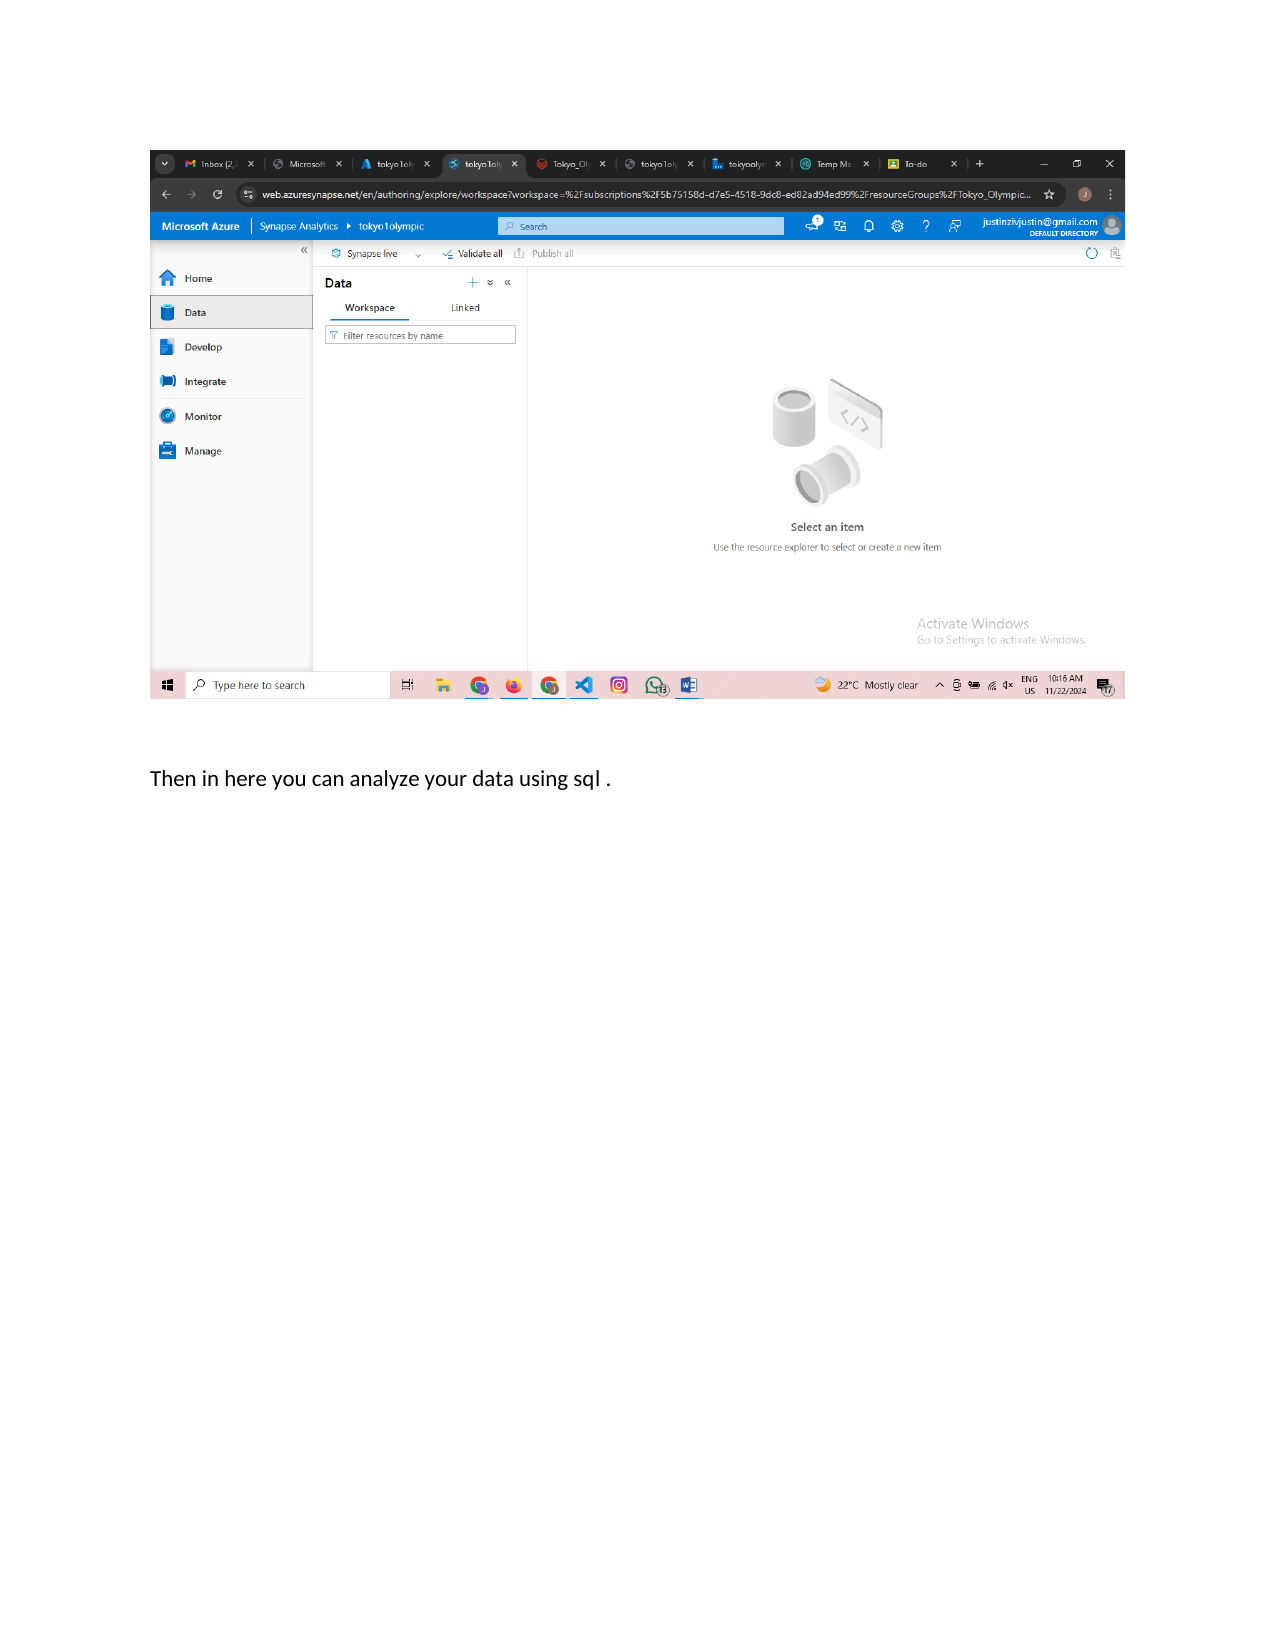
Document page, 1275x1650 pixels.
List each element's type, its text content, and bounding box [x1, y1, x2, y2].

text Then in here you can analyze your data using sql . [150, 764, 1125, 792]
picture [150, 150, 1125, 699]
